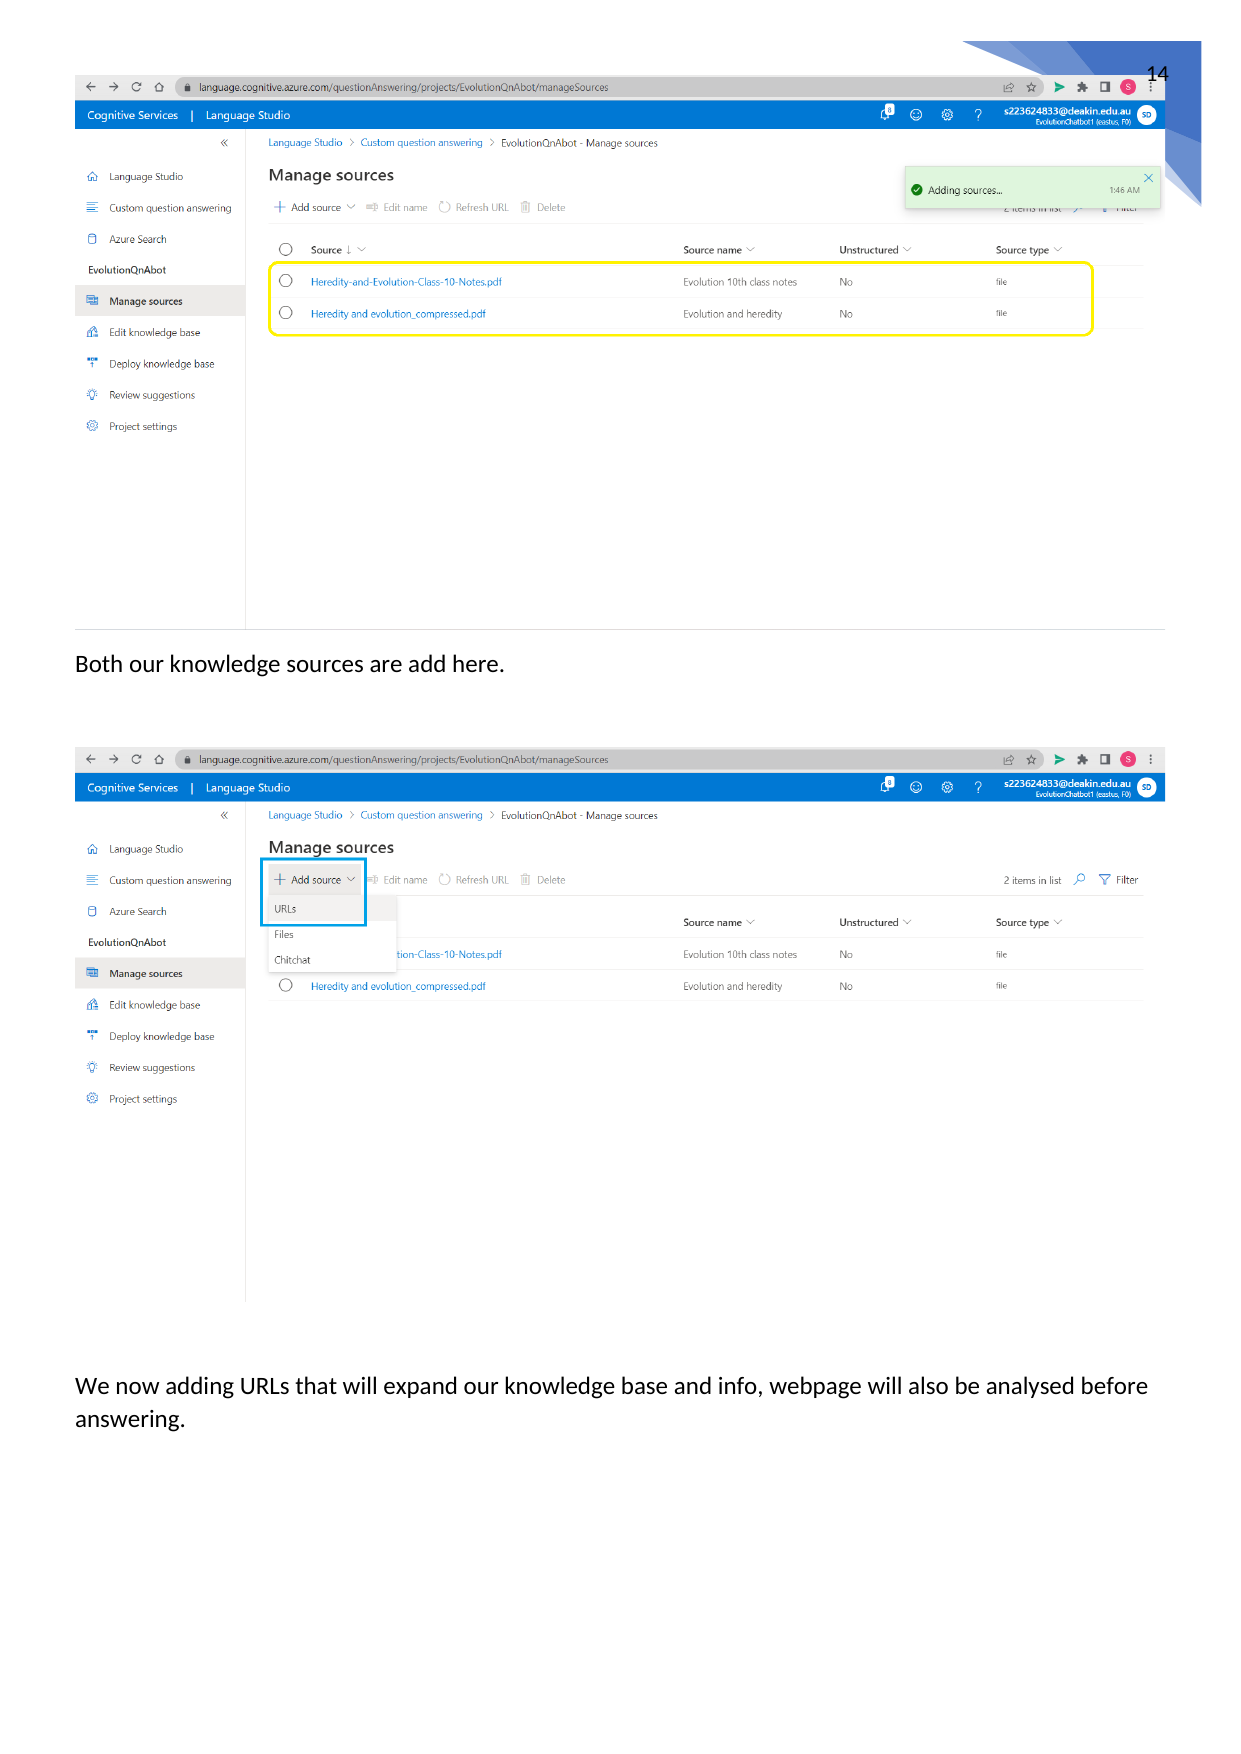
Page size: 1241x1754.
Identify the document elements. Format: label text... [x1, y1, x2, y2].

text We now adding URLs that will expand our knowledge base and info, webpage will also be analysed before answering. [75, 1370, 1165, 1433]
text Both our knowledge sources are add here. [75, 648, 1165, 679]
picture [75, 747, 1166, 1302]
picture [75, 41, 1202, 630]
